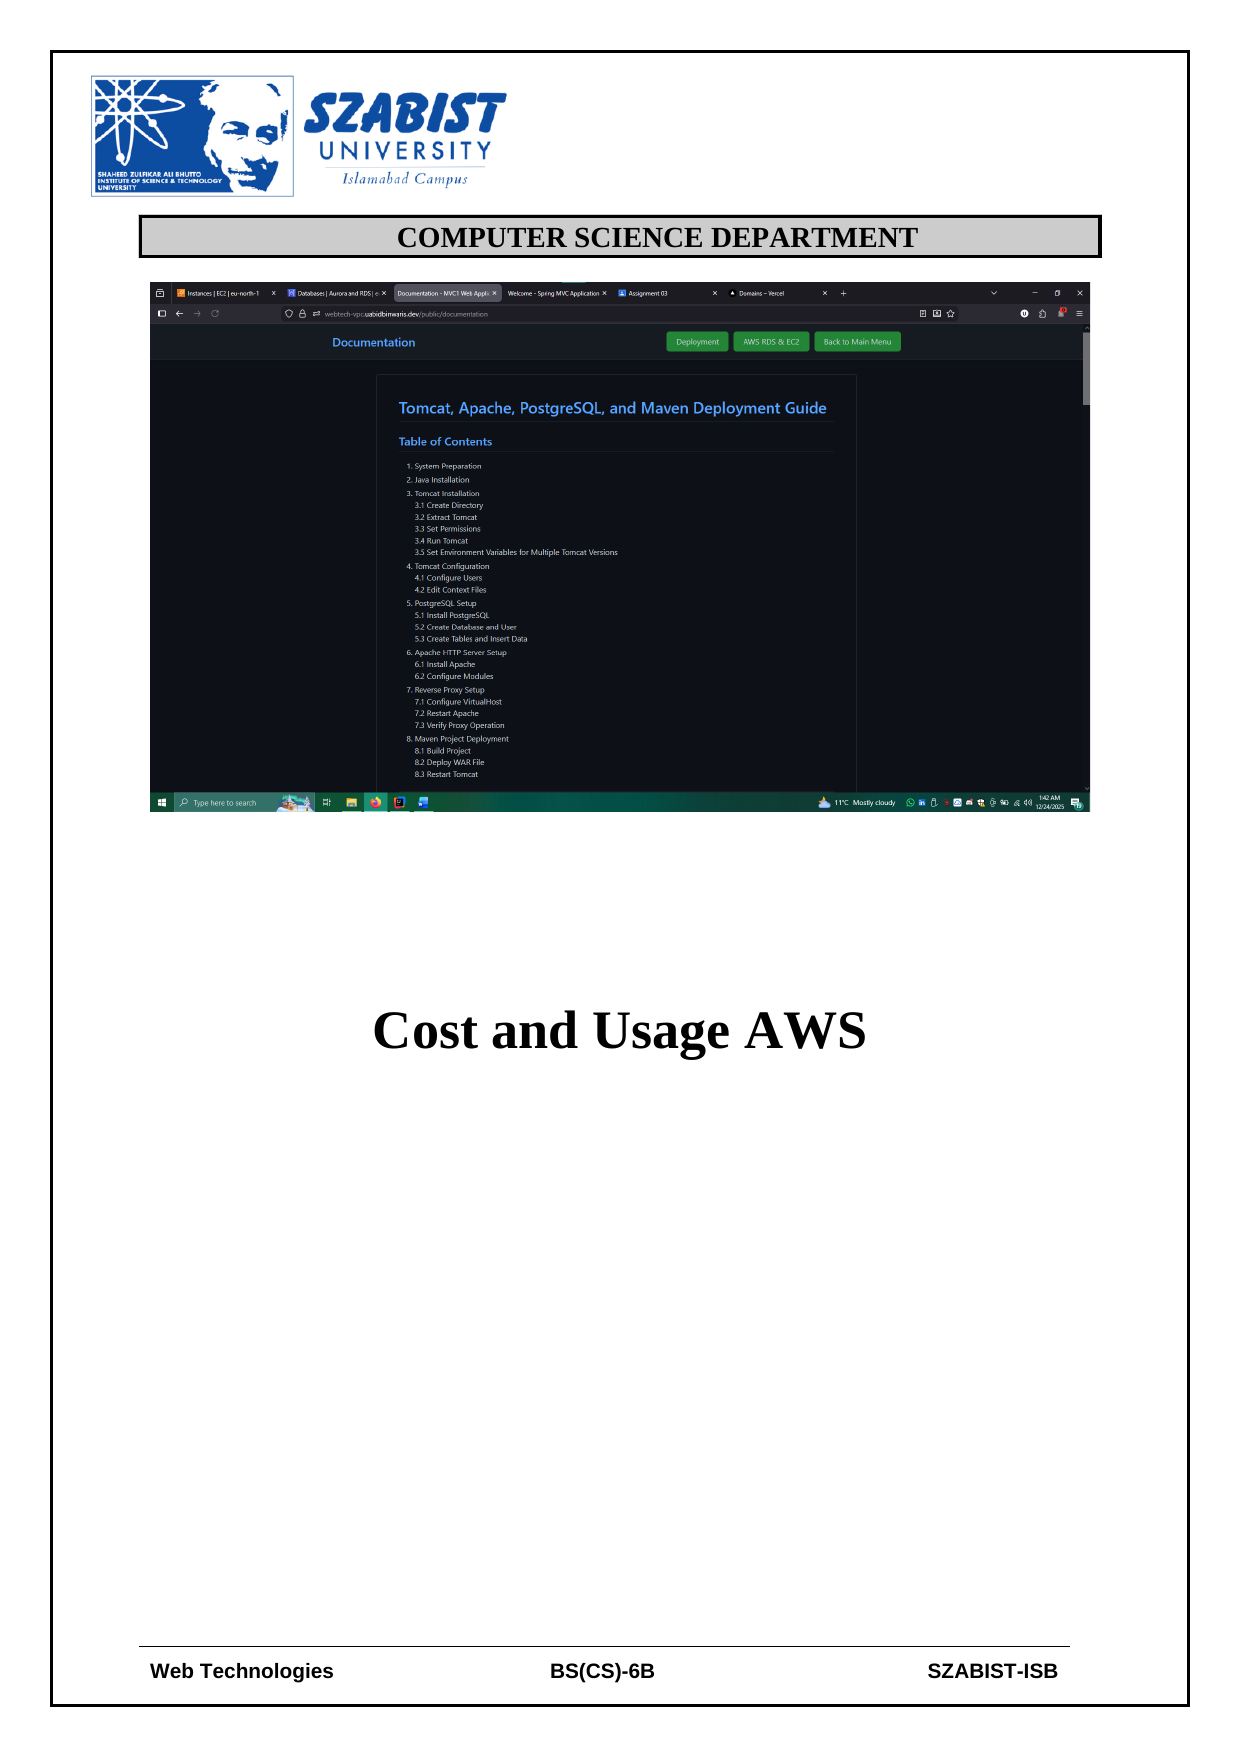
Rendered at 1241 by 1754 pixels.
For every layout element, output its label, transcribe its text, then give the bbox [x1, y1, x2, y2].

picture [150, 282, 1091, 812]
picture [91, 75, 513, 198]
text Cost and Usage AWS [150, 998, 1090, 1061]
